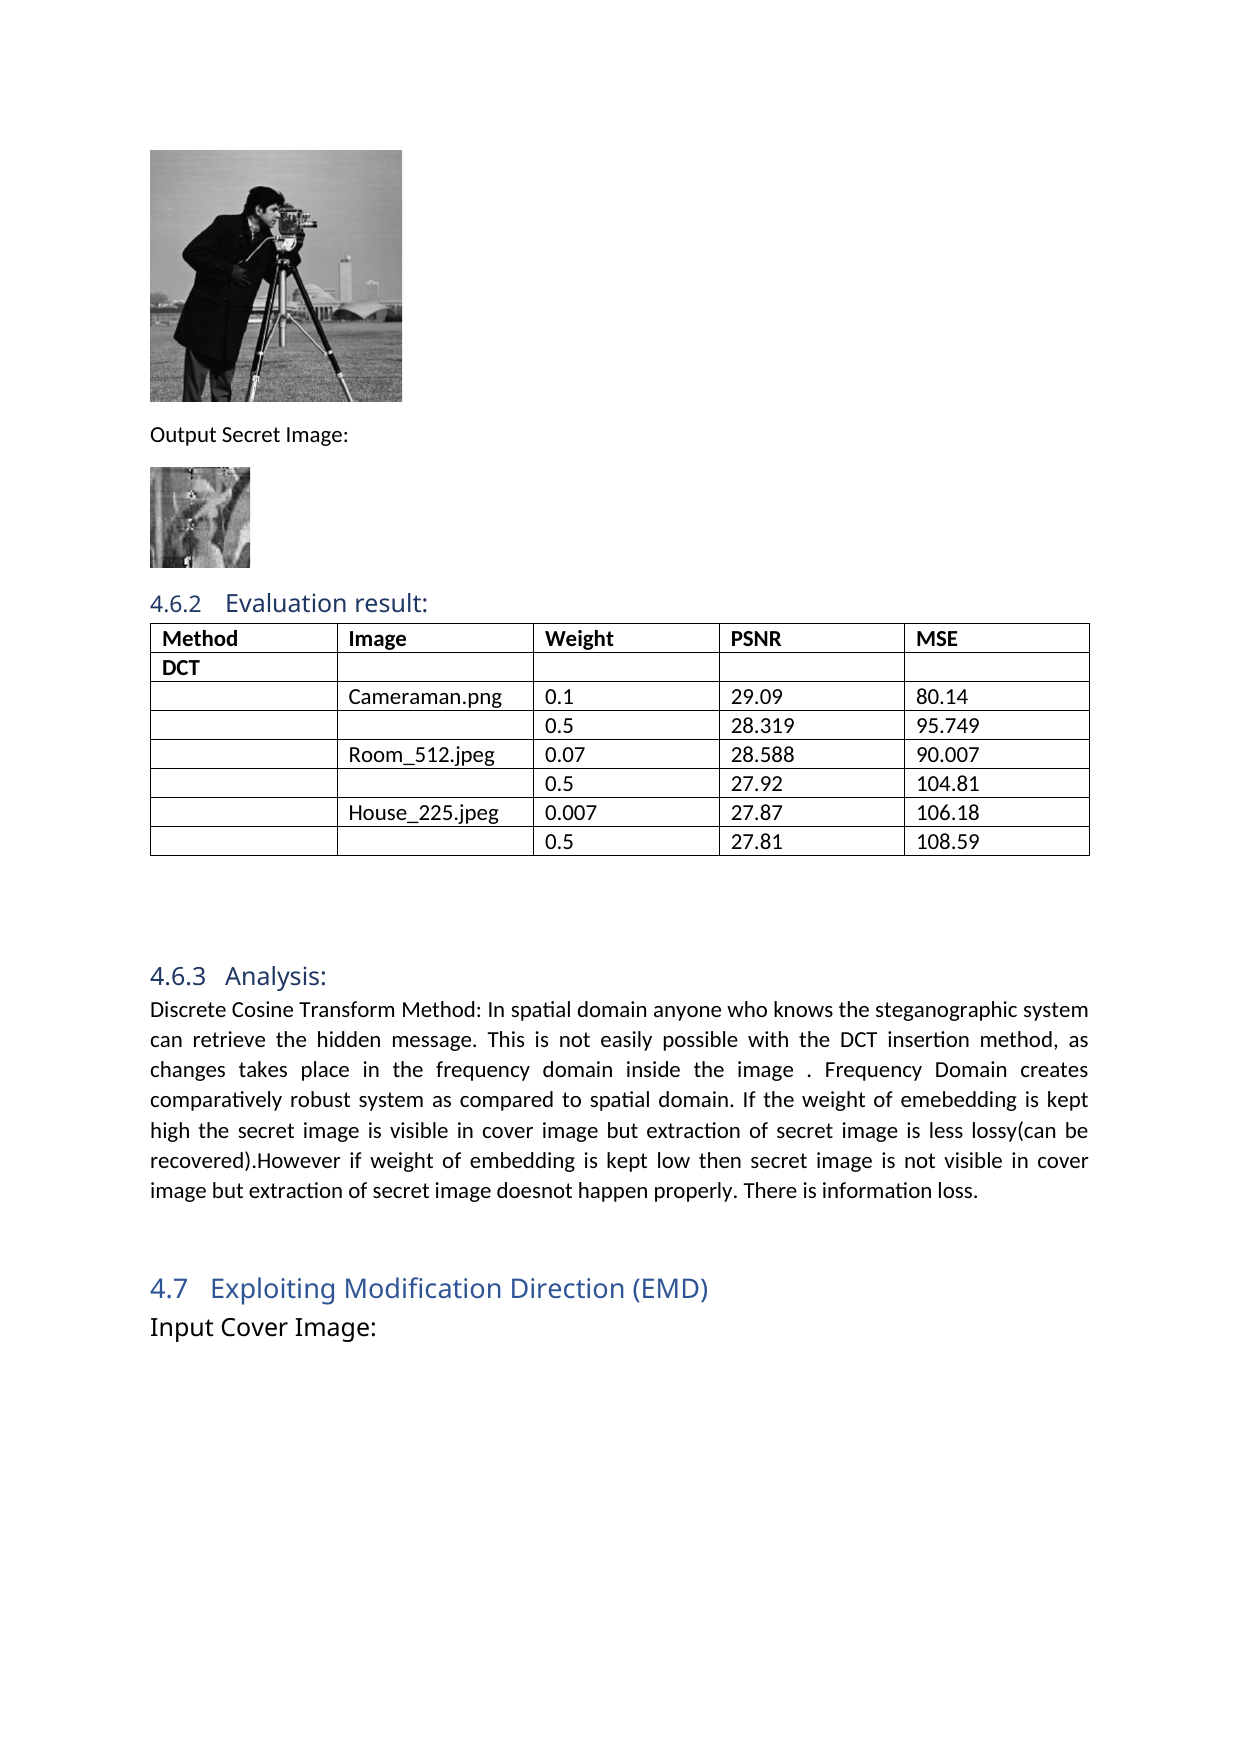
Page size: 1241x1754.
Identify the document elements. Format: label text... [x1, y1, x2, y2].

text Input Cover Image: [150, 1310, 1090, 1344]
table_cell [151, 682, 337, 710]
table_cell [338, 827, 533, 855]
table_cell 106.18 [905, 798, 1089, 826]
table_cell 0.5 [534, 769, 719, 797]
table_cell [534, 653, 719, 681]
subtitle Exploiting Modification Direction (EMD) [150, 1270, 1090, 1307]
table_cell 80.14 [905, 682, 1089, 710]
subtitle Analysis: [150, 958, 1090, 992]
table_header PSNR [720, 624, 904, 652]
table_cell 27.92 [720, 769, 904, 797]
table_cell [151, 798, 337, 826]
table_cell DCT [151, 653, 337, 681]
table_cell 0.1 [534, 682, 719, 710]
table_cell House_225.jpeg [338, 798, 533, 826]
table_cell 29.09 [720, 682, 904, 710]
table_header Image [338, 624, 533, 652]
table_header Method [151, 624, 337, 652]
subtitle Evaluation result: [150, 586, 1090, 620]
table_cell 90.007 [905, 740, 1089, 768]
table_cell 28.588 [720, 740, 904, 768]
table_header MSE [905, 624, 1089, 652]
table_cell 0.007 [534, 798, 719, 826]
text Output Secret Image: [150, 421, 1090, 448]
table_cell [151, 711, 337, 739]
table_cell 0.07 [534, 740, 719, 768]
table_cell [151, 769, 337, 797]
table_cell 27.87 [720, 798, 904, 826]
table_cell Room_512.jpeg [338, 740, 533, 768]
table_cell 0.5 [534, 827, 719, 855]
table_cell 28.319 [720, 711, 904, 739]
table_cell 27.81 [720, 827, 904, 855]
table_cell 0.5 [534, 711, 719, 739]
table_cell [338, 769, 533, 797]
table_cell [905, 653, 1089, 681]
table_cell 104.81 [905, 769, 1089, 797]
table_cell 108.59 [905, 827, 1089, 855]
picture [150, 150, 403, 402]
table_cell [151, 827, 337, 855]
table_cell [338, 711, 533, 739]
table_cell [720, 653, 904, 681]
table_cell [338, 653, 533, 681]
table_cell 95.749 [905, 711, 1089, 739]
picture [150, 467, 251, 568]
table_cell [151, 740, 337, 768]
table_header Weight [534, 624, 719, 652]
text Discrete Cosine Transform Method: In spatial domain anyone who knows the steganographic system can retrieve the hidden message. This is not easily possible with the DCT insertion method, as changes takes place in the frequency domain inside the image . Frequency Domain creates comparatively robust system as compared to spatial domain. If the weight of emebedding is kept high the secret image is visible in cover image but extraction of secret image is less lossy(can be recovered).However if weight of embedding is kept low then secret image is not visible in cover image but extraction of secret image doesnot happen properly. There is information loss. [150, 995, 1090, 1204]
table_cell Cameraman.png [338, 682, 533, 710]
